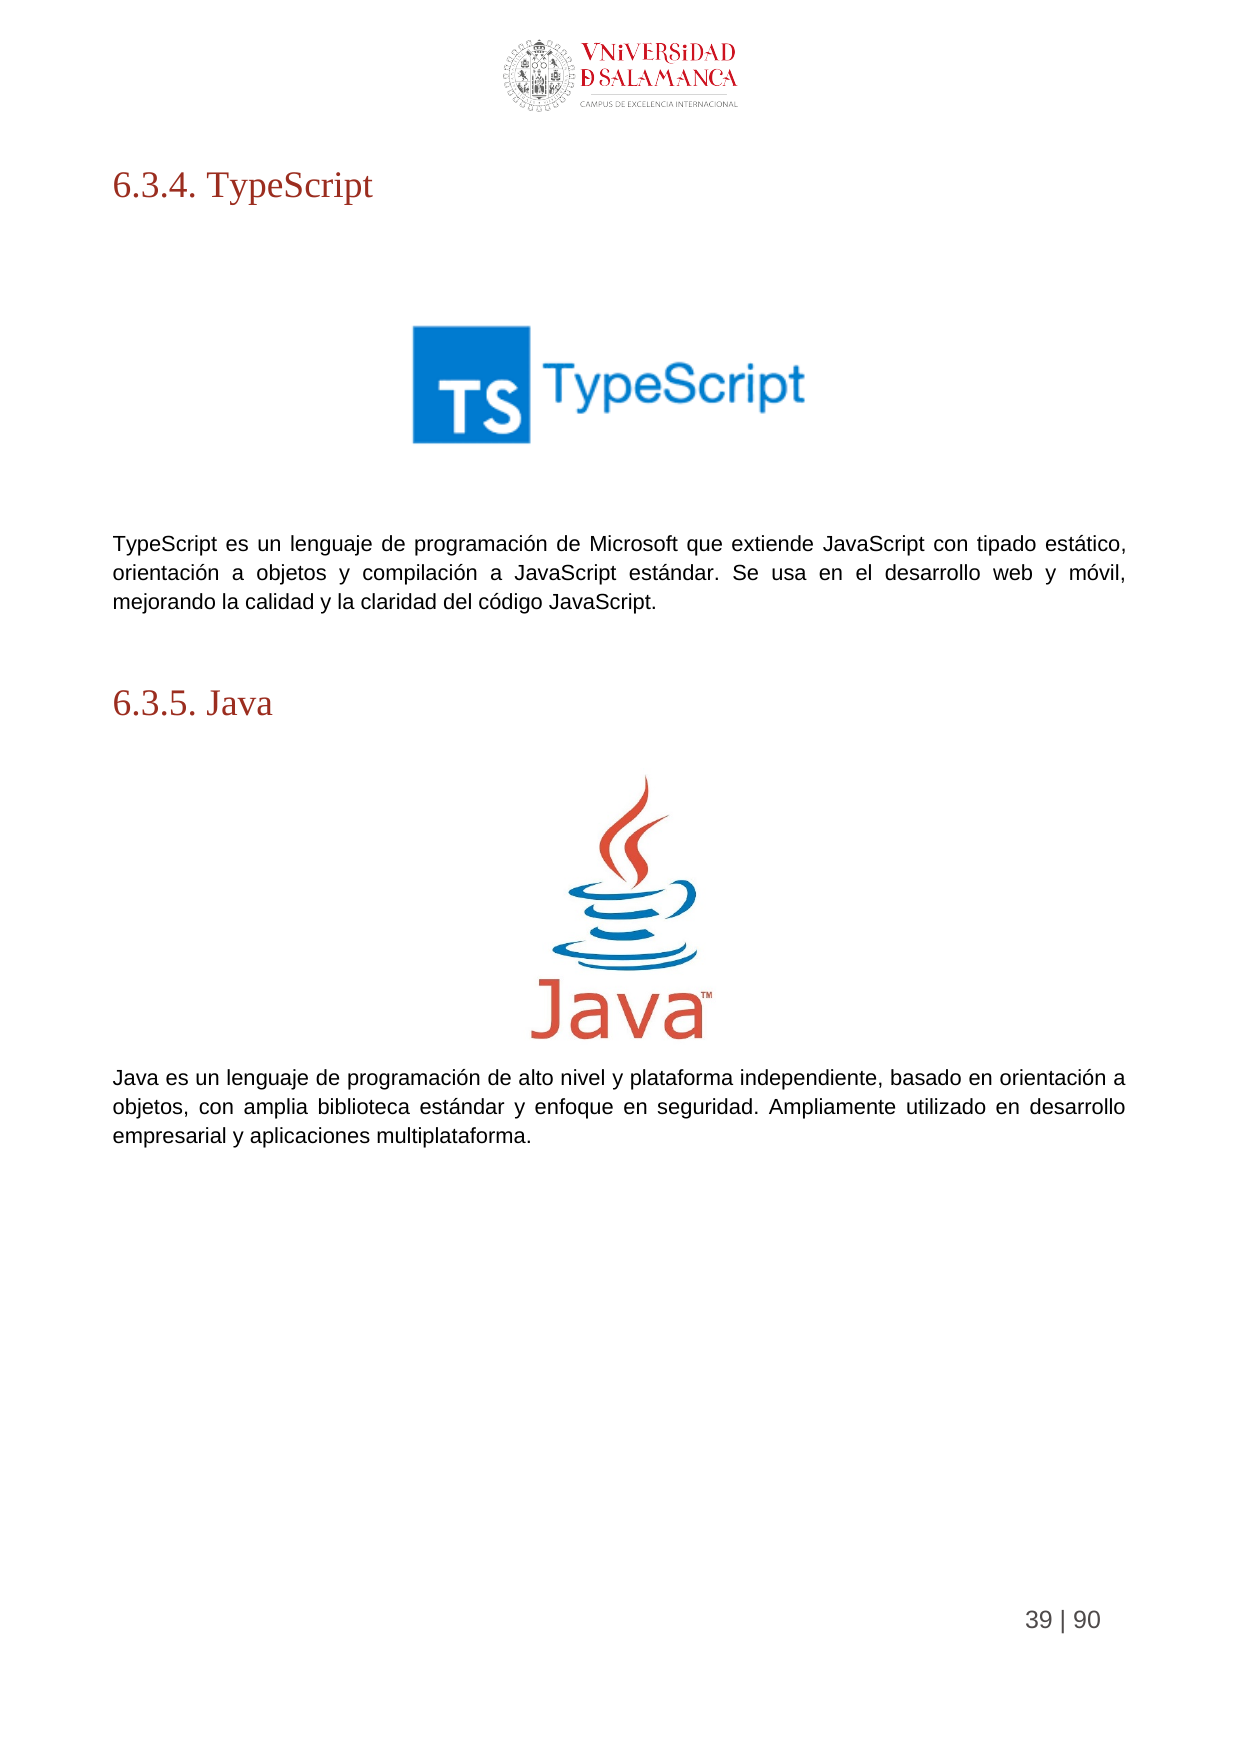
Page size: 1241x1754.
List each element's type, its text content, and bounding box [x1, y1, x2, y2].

subtitle 6.3.5. Java [112, 680, 1128, 723]
text Java es un lenguaje de programación de alto nivel y plataforma independiente, basado en orientación a objetos, con amplia biblioteca estándar y enfoque en seguridad. Ampliamente utilizado en desarrollo empresarial y aplicaciones multiplataforma. [112, 1065, 1128, 1148]
subtitle 6.3.4. TypeScript [112, 162, 1128, 206]
picture [499, 36, 742, 116]
text TypeScript es un lenguaje de programación de Microsoft que extiende JavaScript con tipado estático, orientación a objetos y compilación a JavaScript estándar. Se usa en el desarrollo web y móvil, mejorando la calidad y la claridad del código JavaScript. [112, 531, 1128, 614]
picture [390, 768, 851, 1045]
picture [382, 251, 858, 511]
